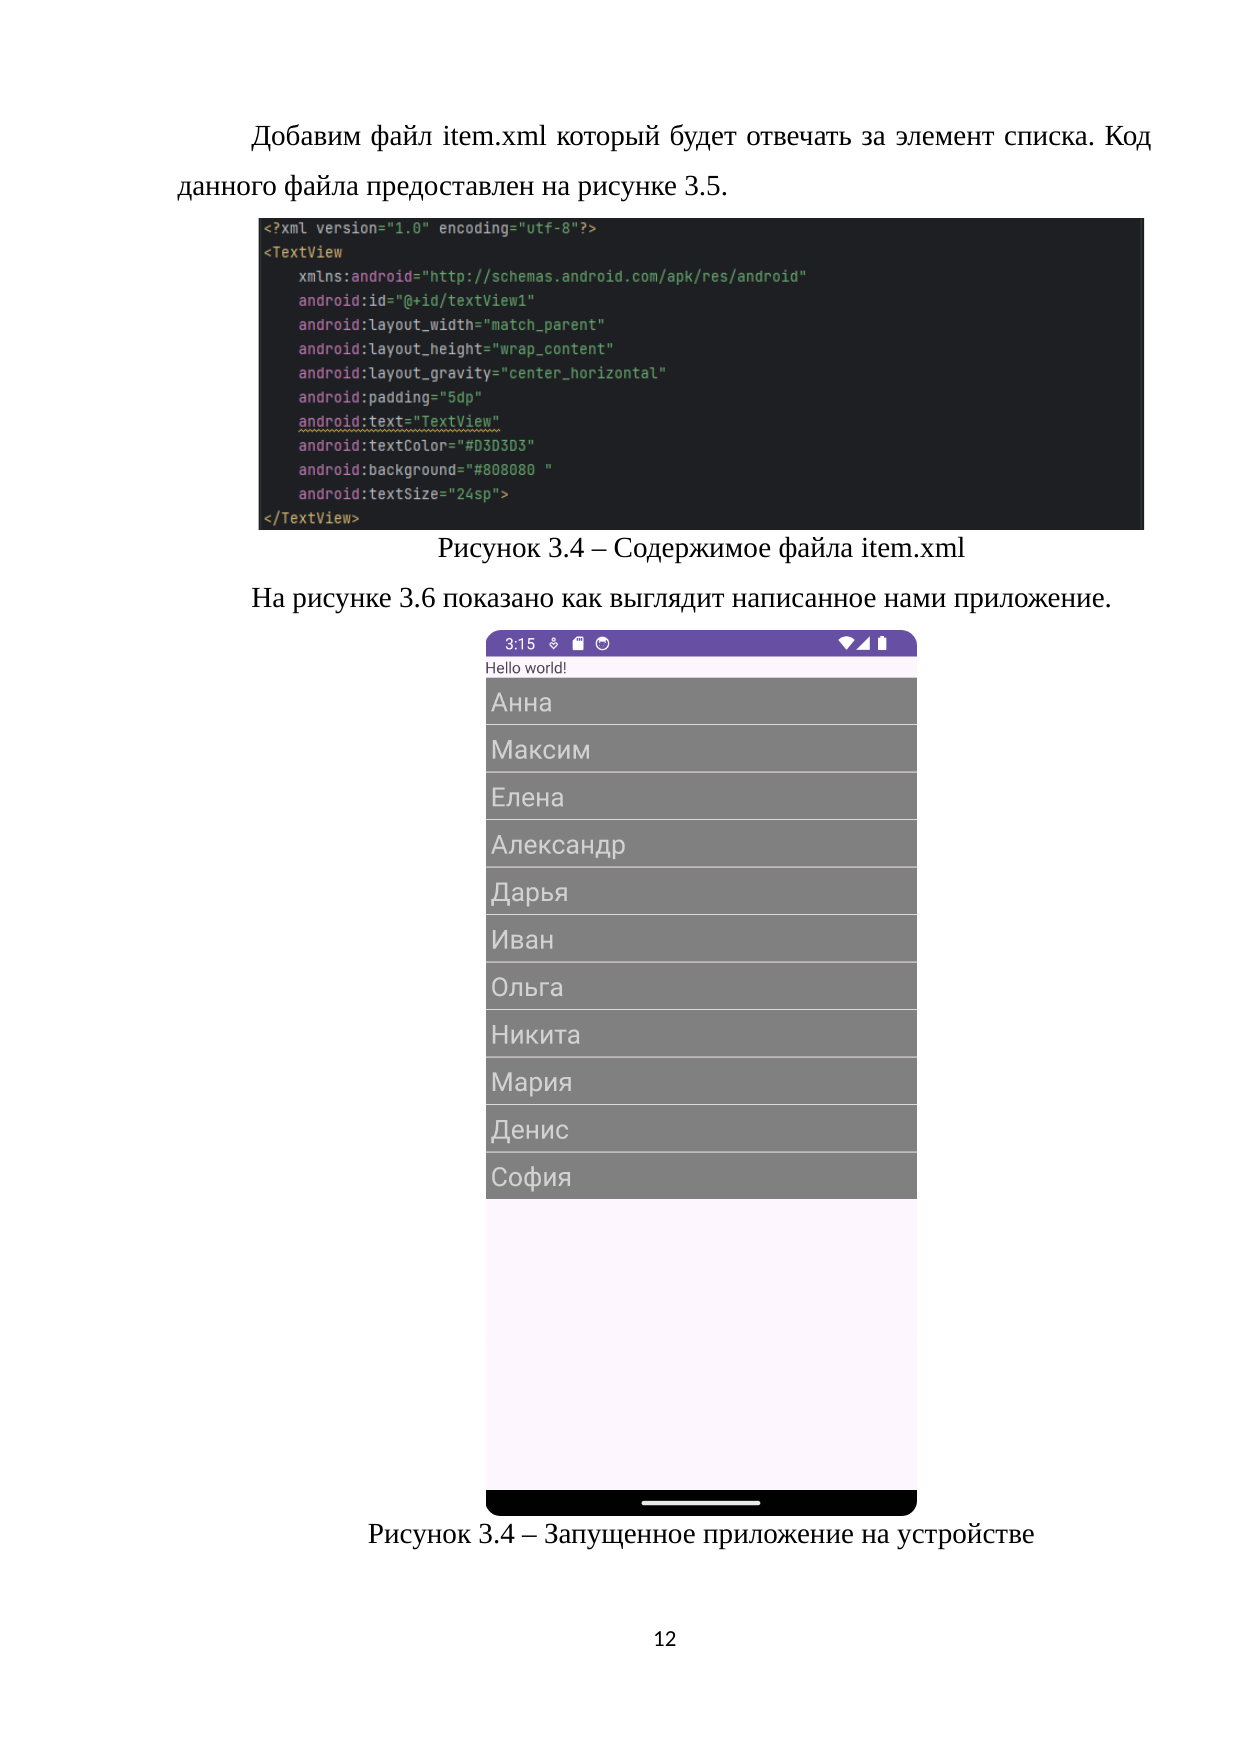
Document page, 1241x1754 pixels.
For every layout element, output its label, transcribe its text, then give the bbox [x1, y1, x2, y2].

text Рисунок 3.4 – Запущенное приложение на устройстве [177, 1516, 1152, 1549]
picture [486, 630, 917, 1516]
text Добавим файл item.xml который будет отвечать за элемент списка. Код данного файла предоставлен на рисунке 3.5. [177, 118, 1152, 202]
text На рисунке 3.6 показано как выглядит написанное нами приложение. [177, 580, 1152, 613]
text Рисунок 3.4 – Содержимое файла item.xml [177, 530, 1152, 563]
picture [258, 218, 1145, 530]
